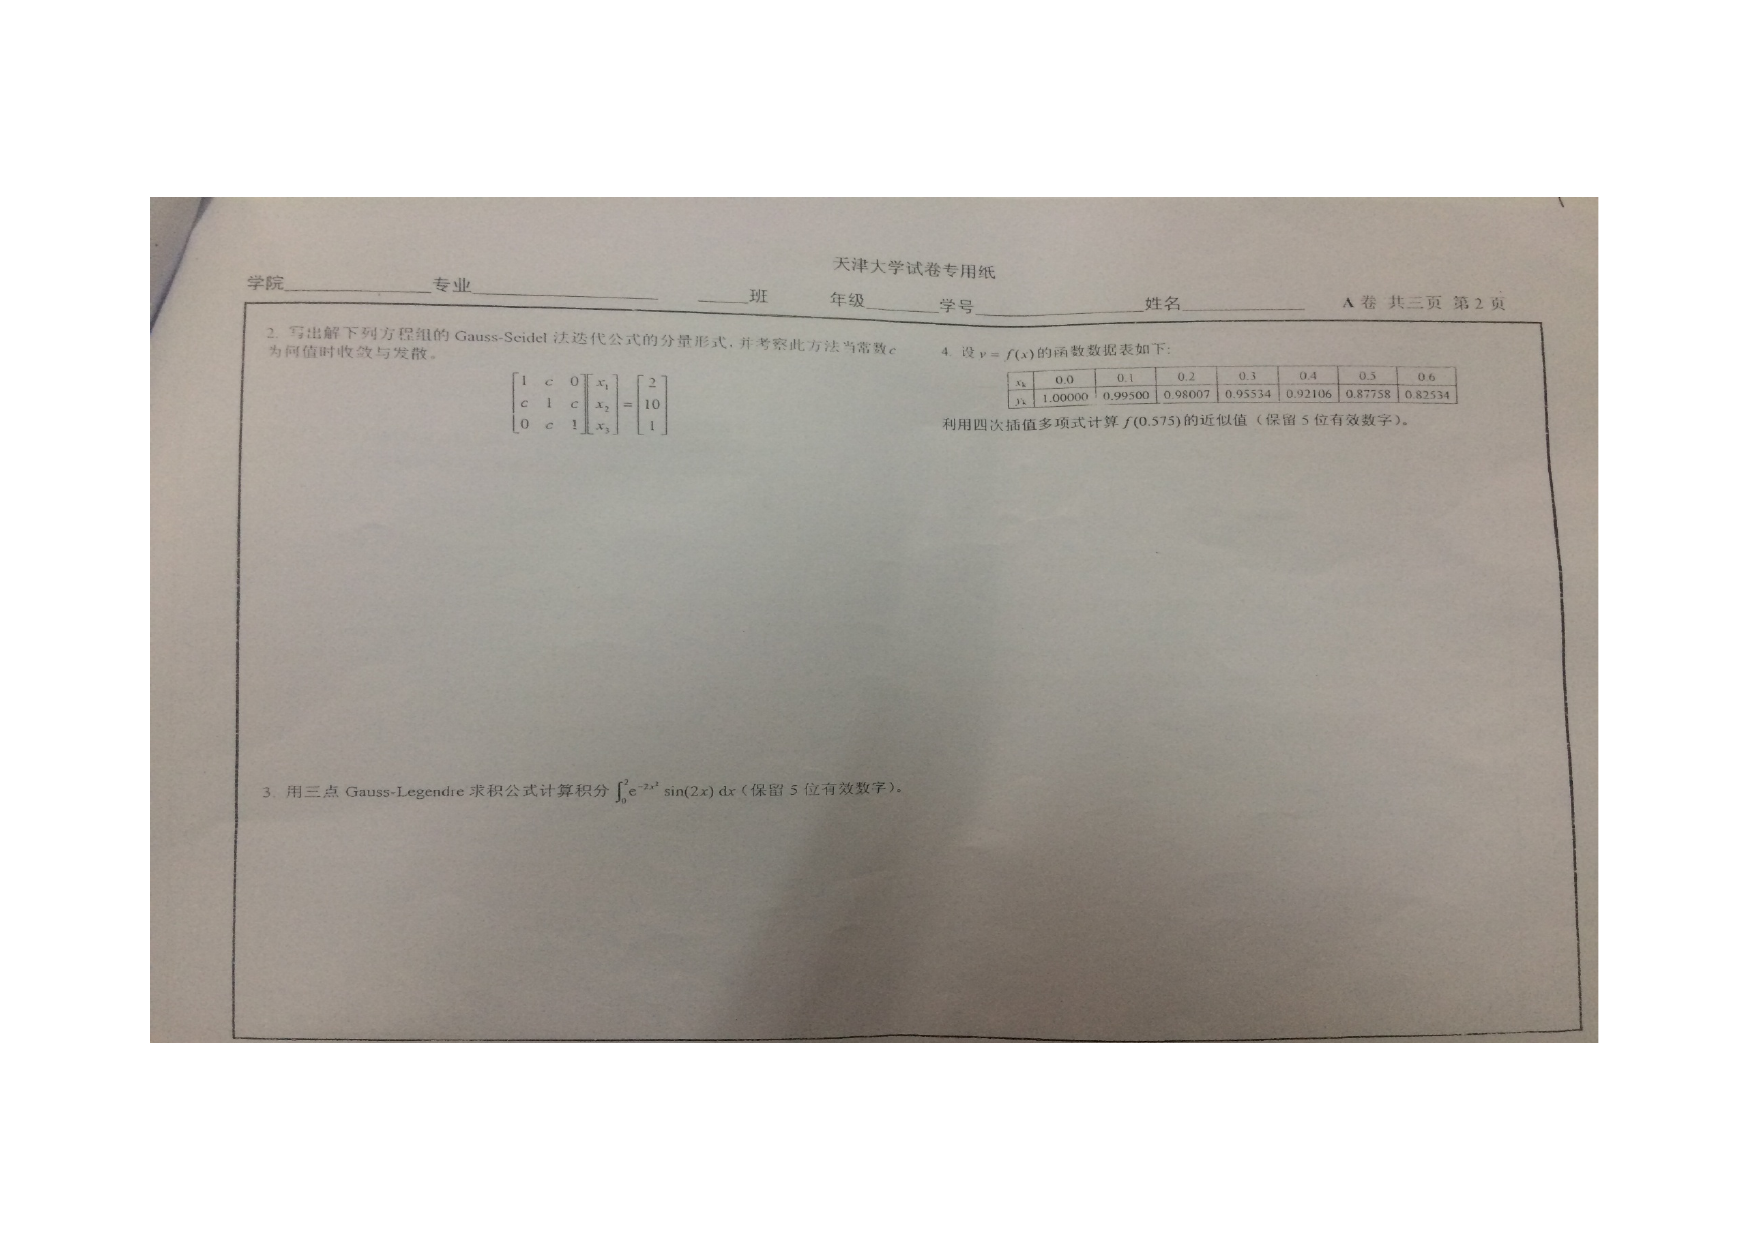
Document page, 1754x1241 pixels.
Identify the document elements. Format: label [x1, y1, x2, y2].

picture [150, 197, 1599, 1043]
